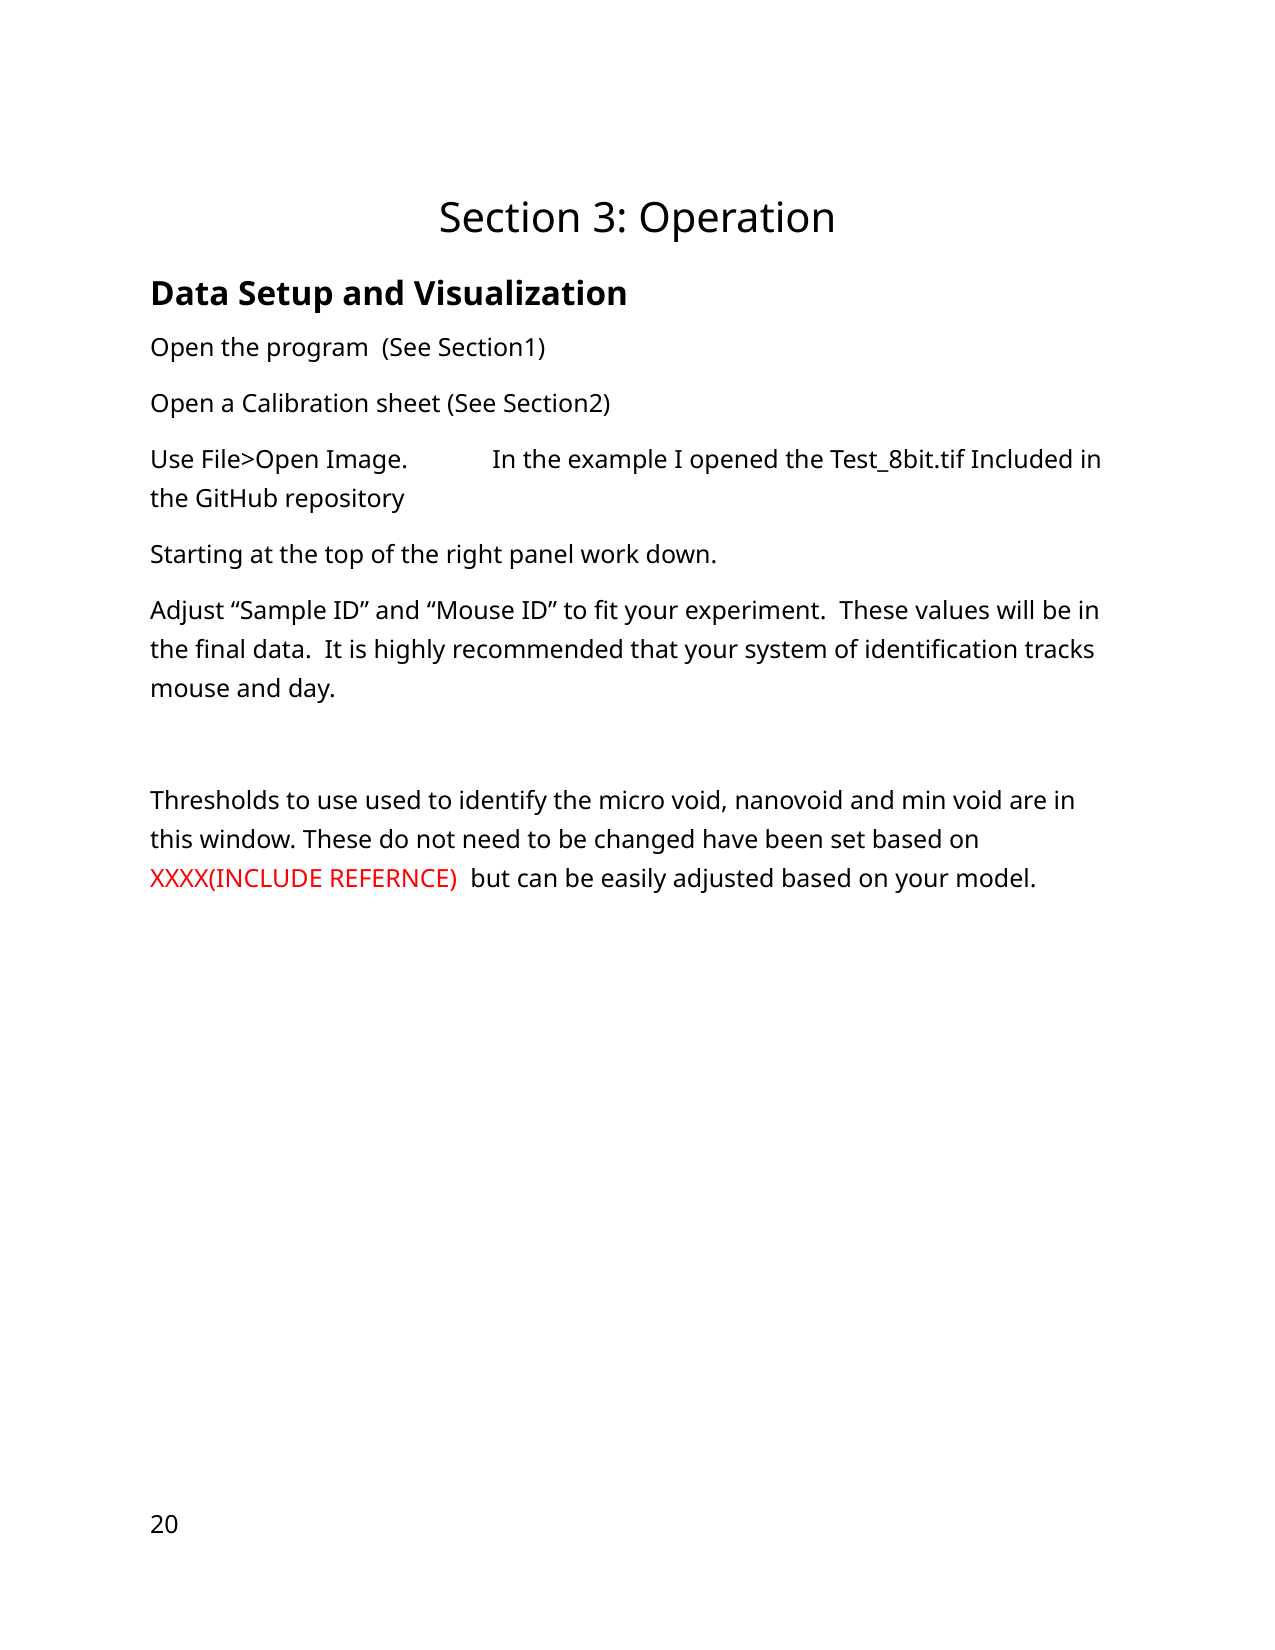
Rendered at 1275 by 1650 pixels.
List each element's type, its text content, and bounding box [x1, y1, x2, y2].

text Thresholds to use used to identify the micro void, nanovoid and min void are in this window. These do not need to be changed have been set based on XXXX(INCLUDE REFERNCE) but can be easily adjusted based on your model. [150, 782, 1125, 895]
text Use File>Open Image. In the example I opened the Test_8bit.tif Included in the GitHub repository [150, 442, 1125, 515]
text Adjust “Sample ID” and “Mouse ID” to fit your experiment. These values will be in the final data. It is highly recommended that your system of identification tracks mouse and day. [150, 592, 1125, 705]
subtitle Data Setup and Visualization [150, 269, 1125, 315]
subtitle Section 3: Operation [150, 187, 1125, 244]
text Open a Calibration sheet (See Section2) [150, 386, 1125, 420]
text Open the program (See Section1) [150, 330, 1125, 364]
text Starting at the top of the right panel work down. [150, 537, 1125, 571]
